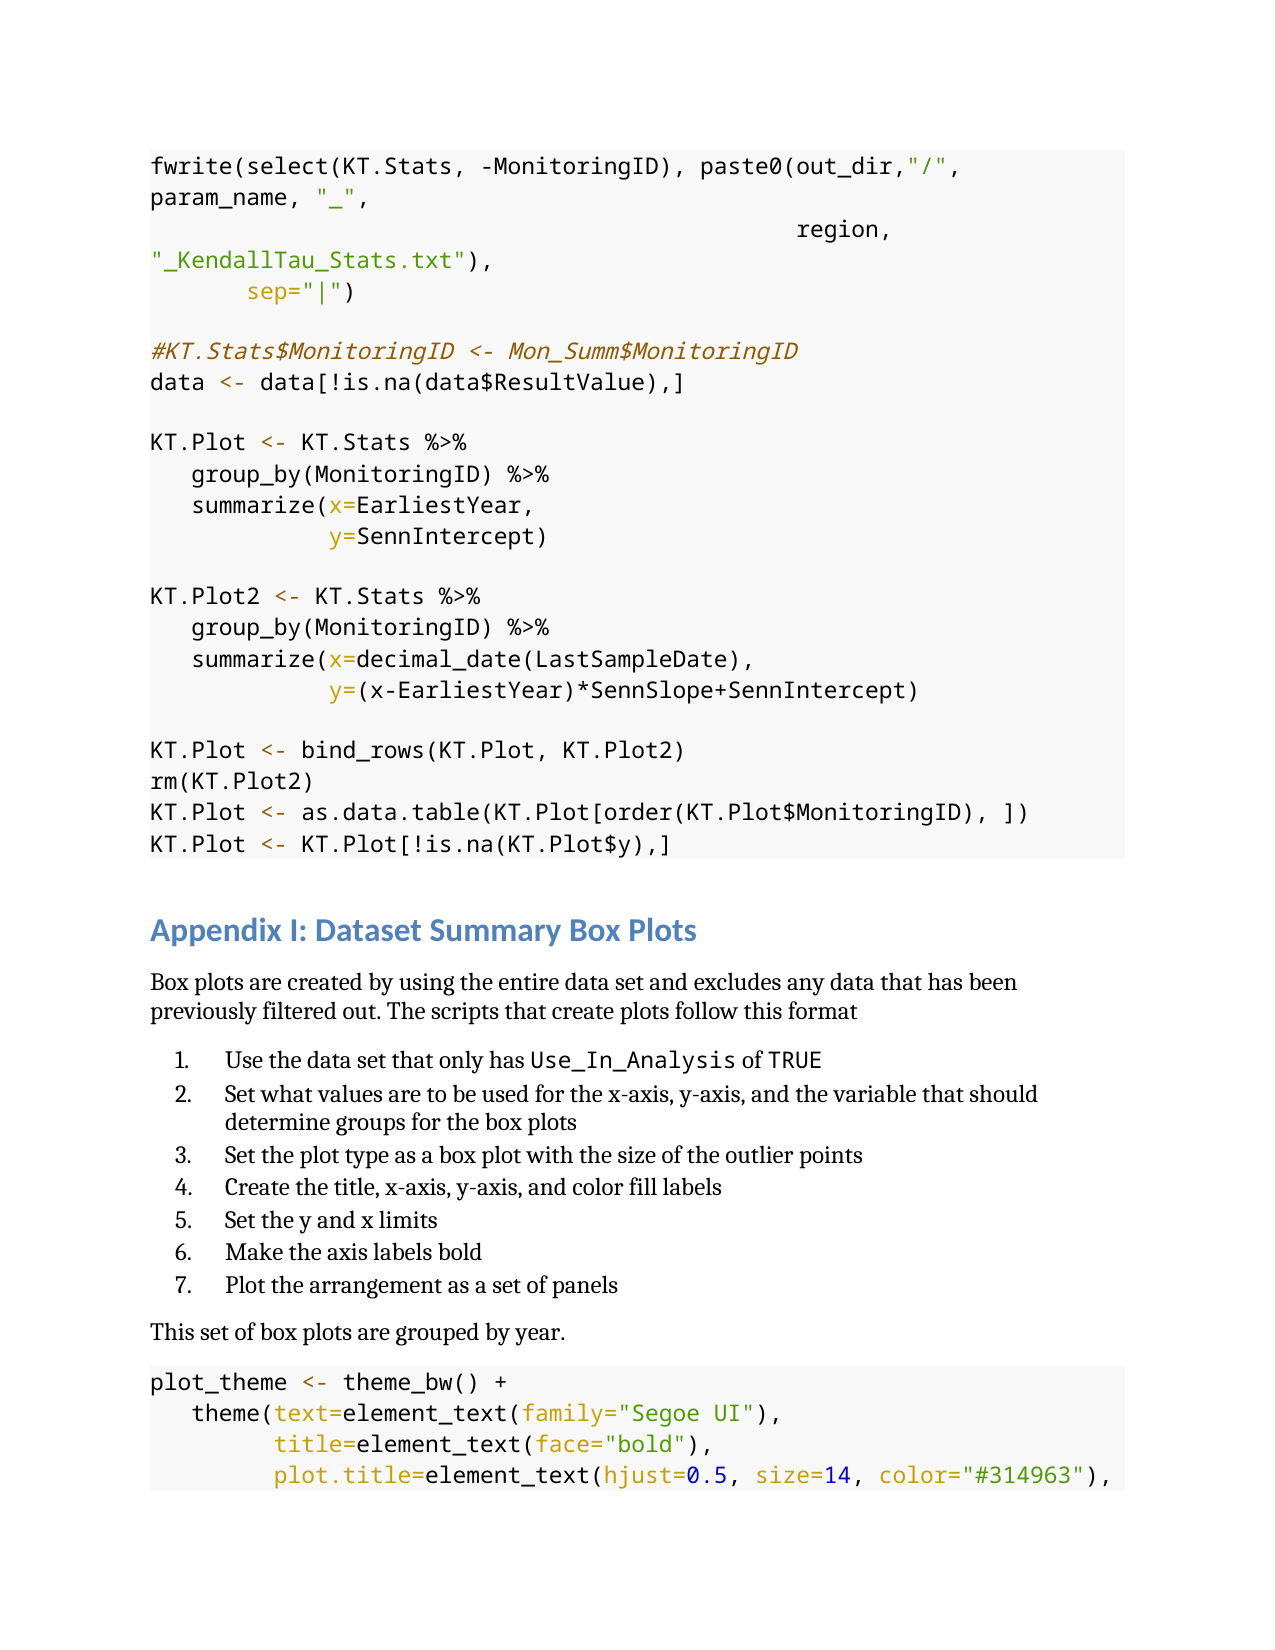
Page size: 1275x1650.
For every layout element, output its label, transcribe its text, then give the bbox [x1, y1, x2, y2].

subtitle Appendix I: Dataset Summary Box Plots [150, 909, 1125, 949]
list Set the y and x limits [175, 1206, 1125, 1234]
list Set what values are to be used for the x-axis, y-axis, and the variable that should determine groups for the box plots [175, 1079, 1125, 1137]
list Plot the arrangement as a set of panels [175, 1271, 1125, 1299]
list Create the title, x-axis, y-axis, and color fill labels [175, 1173, 1125, 1202]
list Make the axis labels bold [175, 1238, 1125, 1267]
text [150, 1366, 1125, 1491]
text Box plots are created by using the entire data set and excludes any data that has been previously filtered out. The scripts that create plots follow this format [150, 968, 1125, 1026]
list Use the data set that only has Use_In_Analysis of TRUE [175, 1044, 1125, 1076]
list Set the plot type as a box plot with the size of the outlier points [175, 1141, 1125, 1169]
text This set of box plots are grouped by year. [150, 1318, 1125, 1347]
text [150, 150, 1125, 859]
